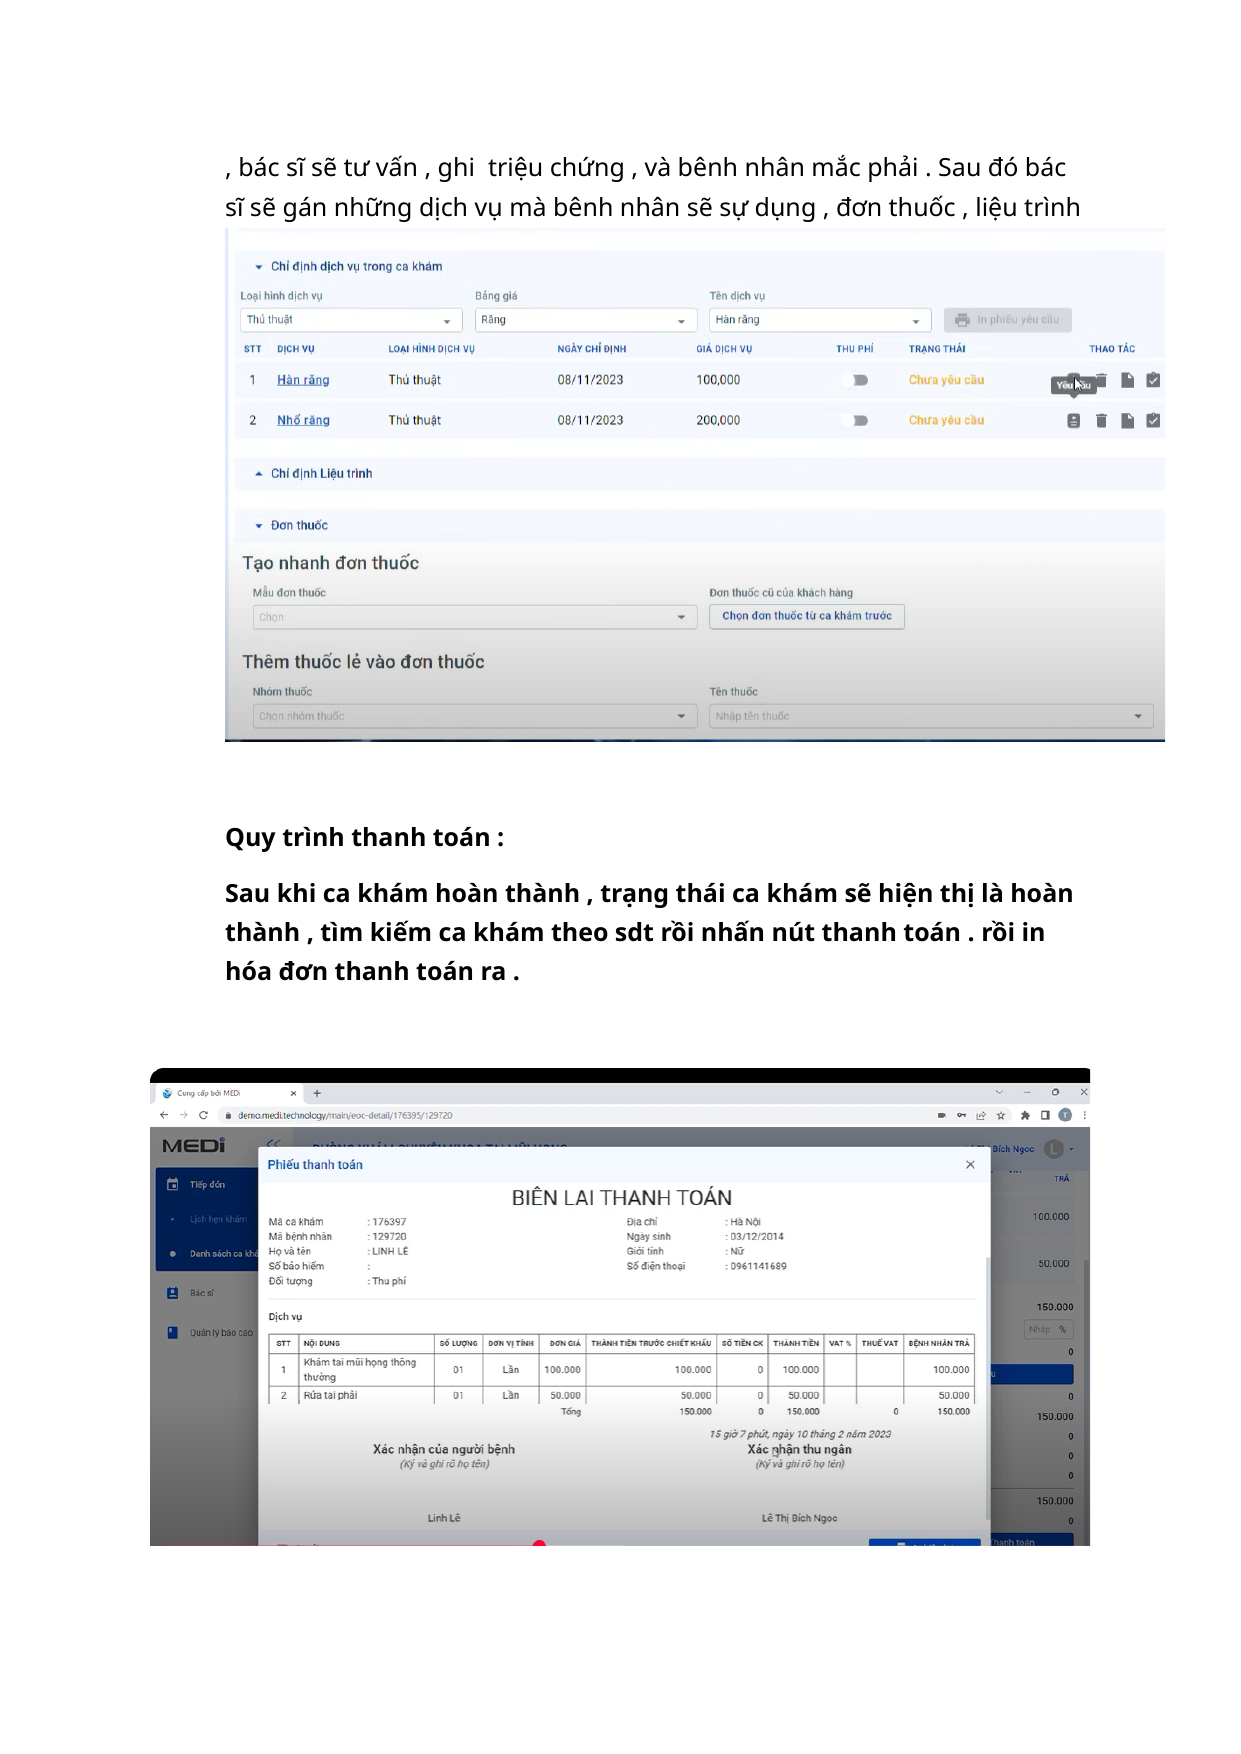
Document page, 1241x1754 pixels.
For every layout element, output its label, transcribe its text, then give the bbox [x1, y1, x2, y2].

list , bác sĩ sẽ tư vấn , ghi triệu chứng , và bênh nhân mắc phải . Sau đó bác sĩ sẽ gán những dịch vụ mà bênh nhân sẽ sự dụng , đơn thuốc , liệu trình [225, 150, 1090, 223]
text Quy trình thanh toán : [225, 819, 1090, 853]
picture [150, 1065, 1091, 1546]
text Sau khi ca khám hoàn thành , trạng thái ca khám sẽ hiện thị là hoàn thành , tìm kiếm ca khám theo sdt rồi nhấn nút thanh toán . rồi in hóa đơn thanh toán ra . [225, 875, 1090, 988]
picture [225, 228, 1166, 742]
